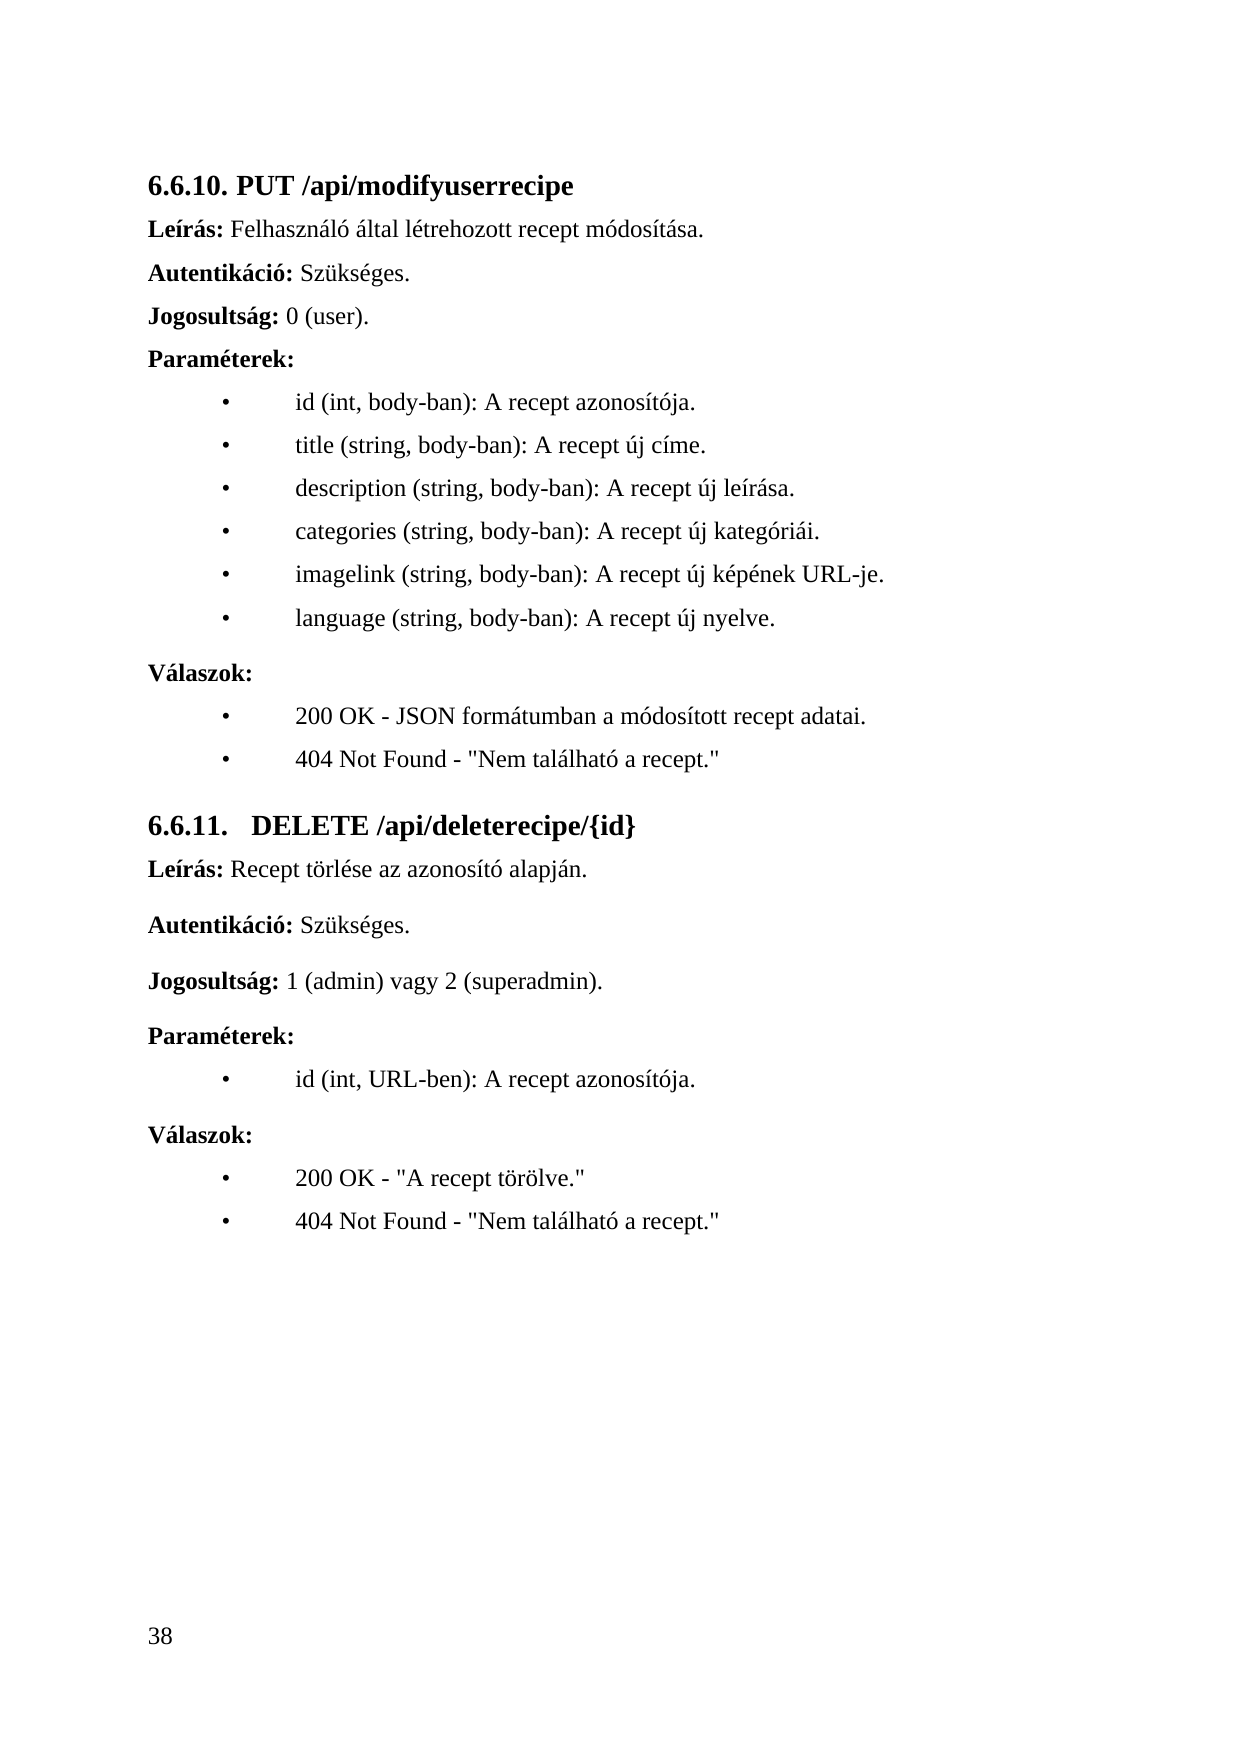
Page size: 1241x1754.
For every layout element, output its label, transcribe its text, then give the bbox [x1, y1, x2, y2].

text Leírás: Recept törlése az azonosító alapján. [148, 854, 1093, 883]
text PUT /api/modifyuserrecipe [148, 168, 1093, 202]
text • 200 OK - JSON formátumban a módosított recept adatai. [148, 701, 1093, 730]
text • description (string, body-ban): A recept új leírása. [148, 473, 1093, 502]
text Autentikáció: Szükséges. [148, 258, 1093, 286]
text Jogosultság: 1 (admin) vagy 2 (superadmin). [148, 966, 1093, 994]
text • id (int, URL-ben): A recept azonosítója. [148, 1064, 1093, 1093]
text DELETE /api/deleterecipe/{id} [148, 808, 1093, 842]
text Válaszok: [148, 1120, 1093, 1149]
text Paraméterek: [148, 344, 1093, 373]
text • language (string, body-ban): A recept új nyelve. [148, 603, 1093, 631]
text • imagelink (string, body-ban): A recept új képének URL-je. [148, 559, 1093, 588]
text • 404 Not Found - "Nem található a recept." [148, 744, 1093, 773]
text • categories (string, body-ban): A recept új kategóriái. [148, 516, 1093, 545]
text Leírás: Felhasználó által létrehozott recept módosítása. [148, 214, 1093, 243]
text Paraméterek: [148, 1021, 1093, 1050]
text Válaszok: [148, 658, 1093, 687]
text • title (string, body-ban): A recept új címe. [148, 430, 1093, 459]
text • id (int, body-ban): A recept azonosítója. [148, 387, 1093, 416]
text • 200 OK - "A recept törölve." [148, 1163, 1093, 1192]
text Autentikáció: Szükséges. [148, 910, 1093, 939]
text • 404 Not Found - "Nem található a recept." [148, 1206, 1093, 1235]
text Jogosultság: 0 (user). [148, 301, 1093, 329]
